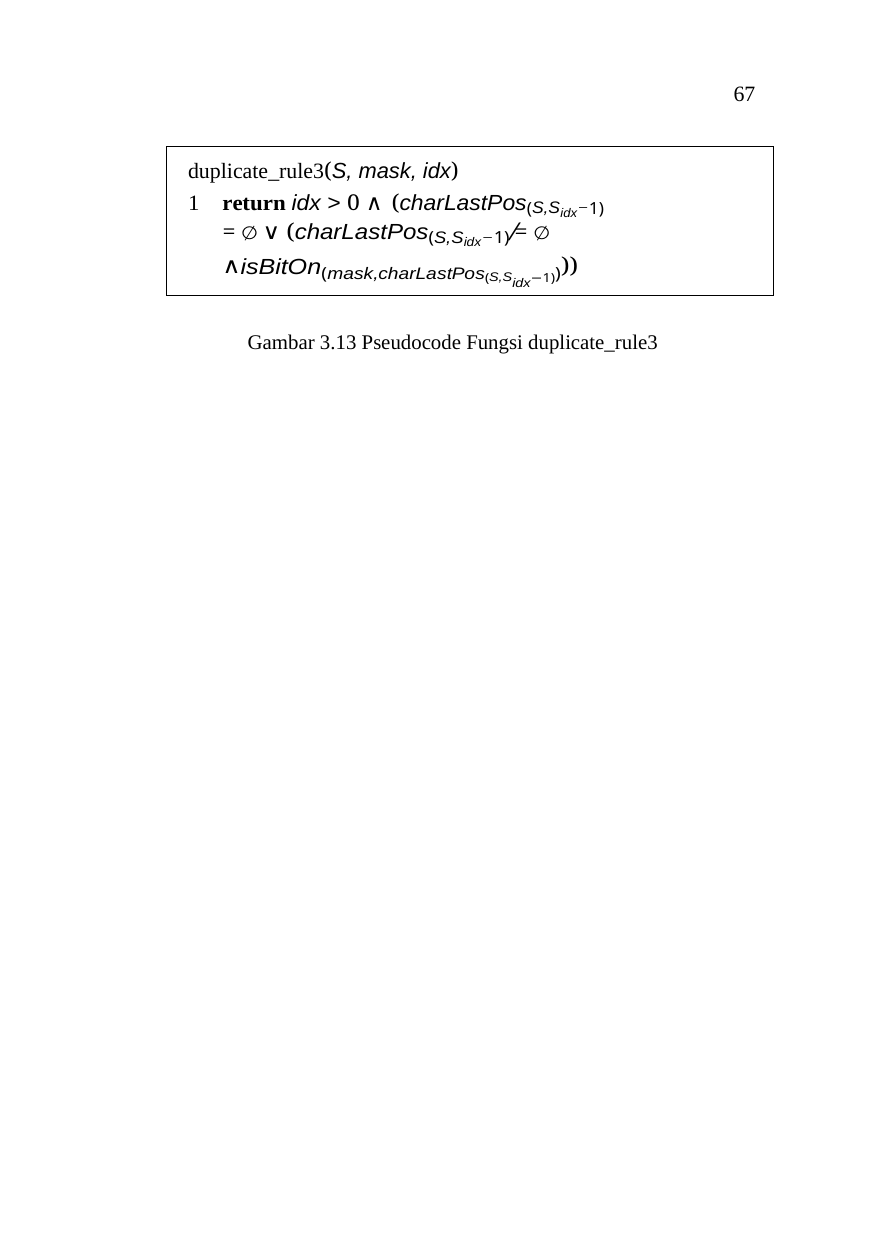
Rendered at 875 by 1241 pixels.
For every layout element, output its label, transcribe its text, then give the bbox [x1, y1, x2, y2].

text Gambar 3.13 Pseudocode Fungsi duplicate_rule3 [247, 329, 687, 354]
